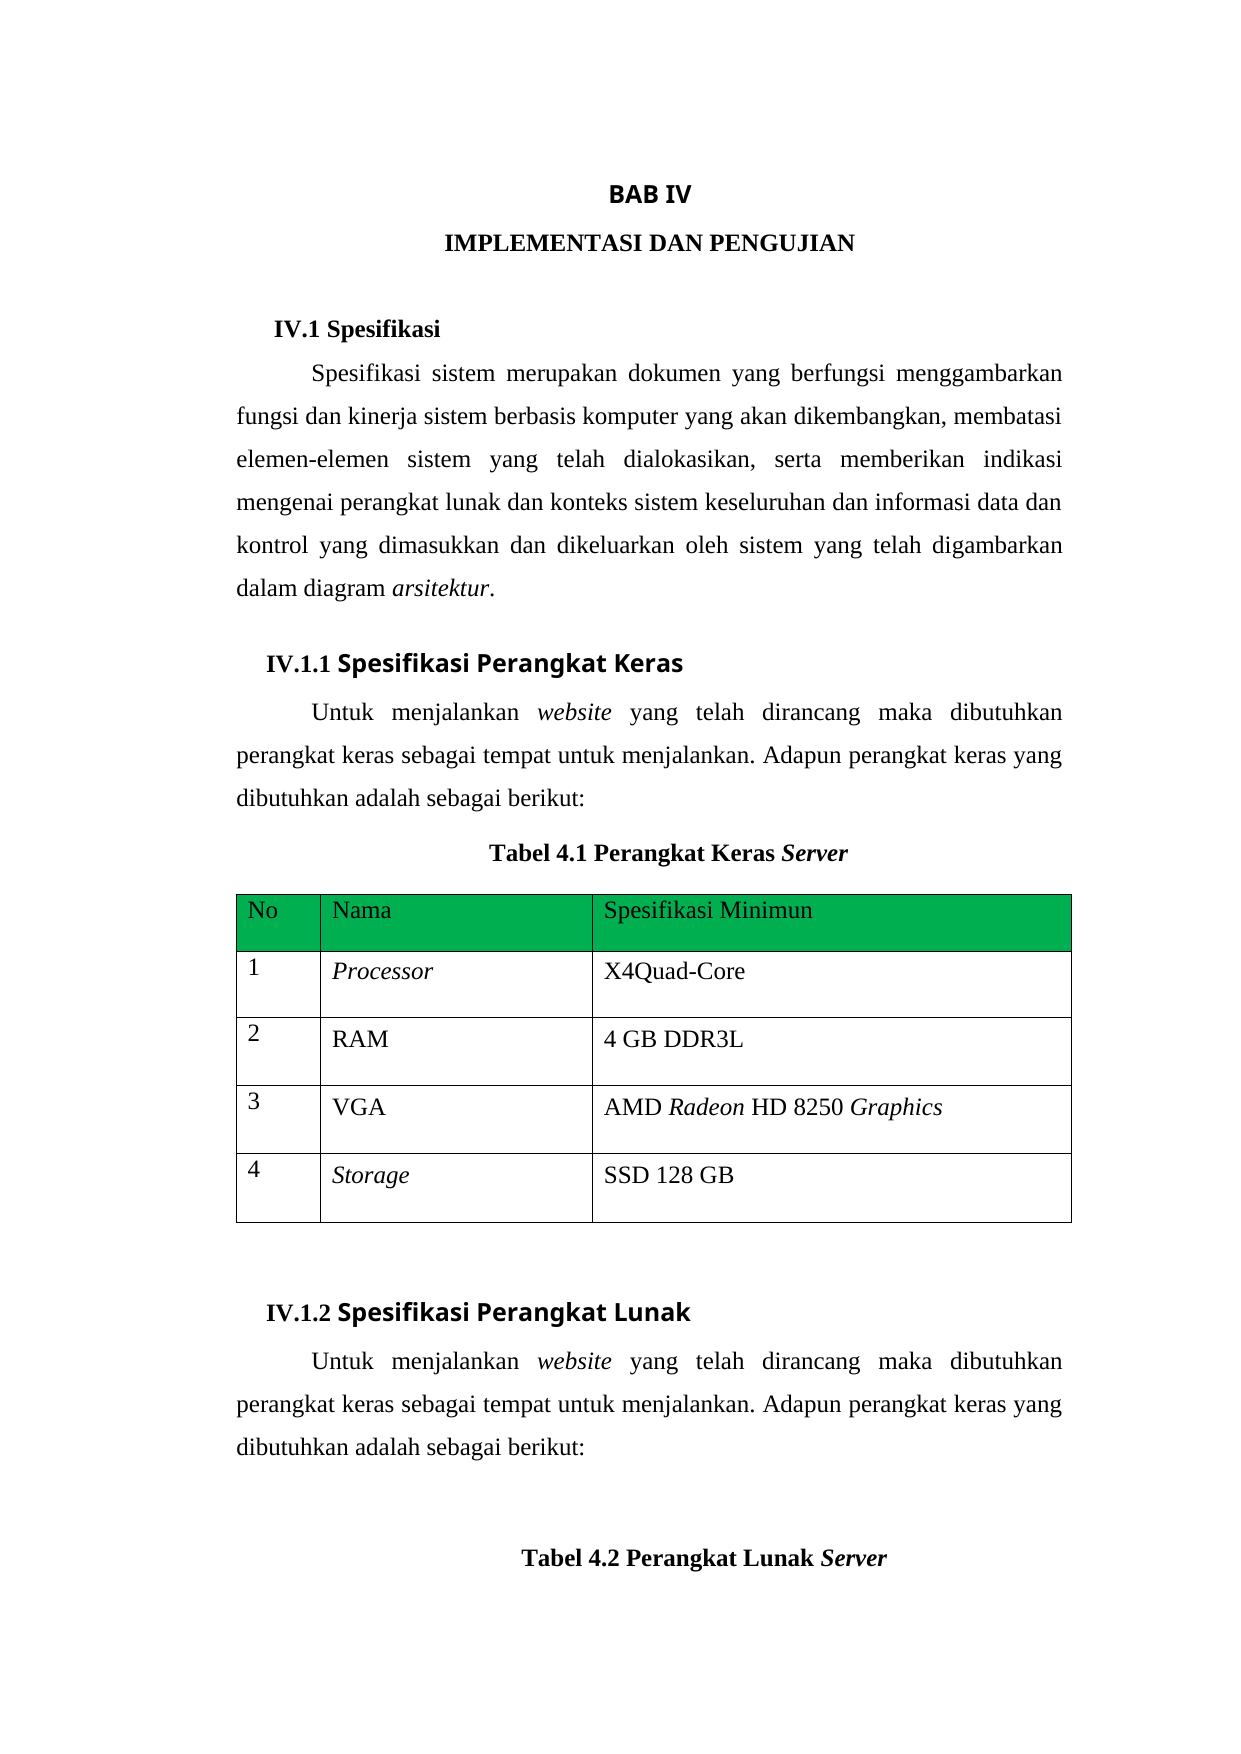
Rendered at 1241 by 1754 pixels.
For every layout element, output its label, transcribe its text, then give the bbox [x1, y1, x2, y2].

table_header Spesifikasi Minimun [593, 895, 1071, 951]
table_cell 4 [237, 1154, 320, 1222]
table_cell 3 [237, 1086, 320, 1153]
table_cell 1 [237, 952, 320, 1017]
text Untuk menjalankan website yang telah dirancang maka dibutuhkan perangkat keras sebagai tempat untuk menjalankan. Adapun perangkat keras yang dibutuhkan adalah sebagai berikut: [236, 1346, 1063, 1461]
text Tabel 4.1 Perangkat Keras Server [274, 838, 1063, 867]
subtitle Spesifikasi Perangkat Lunak [266, 1295, 1063, 1329]
subtitle Spesifikasi [274, 314, 1063, 343]
text Spesifikasi sistem merupakan dokumen yang berfungsi menggambarkan fungsi dan kinerja sistem berbasis komputer yang akan dikembangkan, membatasi elemen-elemen sistem yang telah dialokasikan, serta memberikan indikasi mengenai perangkat lunak dan konteks sistem keseluruhan dan informasi data dan kontrol yang dimasukkan dan dikeluarkan oleh sistem yang telah digambarkan dalam diagram arsitektur. [236, 358, 1063, 602]
table_cell Processor [321, 952, 592, 1017]
table_cell 4 GB DDR3L [593, 1018, 1071, 1085]
text Untuk menjalankan website yang telah dirancang maka dibutuhkan perangkat keras sebagai tempat untuk menjalankan. Adapun perangkat keras yang dibutuhkan adalah sebagai berikut: [236, 697, 1063, 812]
table_header Nama [321, 895, 592, 951]
table_cell RAM [321, 1018, 592, 1085]
table_cell Storage [321, 1154, 592, 1222]
text IMPLEMENTASI DAN PENGUJIAN [236, 228, 1063, 257]
table_cell VGA [321, 1086, 592, 1153]
table_cell 2 [237, 1018, 320, 1085]
subtitle Spesifikasi Perangkat Keras [266, 646, 1063, 679]
table_cell SSD 128 GB [593, 1154, 1071, 1222]
table_cell AMD Radeon HD 8250 Graphics [593, 1086, 1071, 1153]
table_cell X4Quad-Core [593, 952, 1071, 1017]
text Tabel 4.2 Perangkat Lunak Server [274, 1543, 1063, 1572]
table_header No [237, 895, 320, 951]
